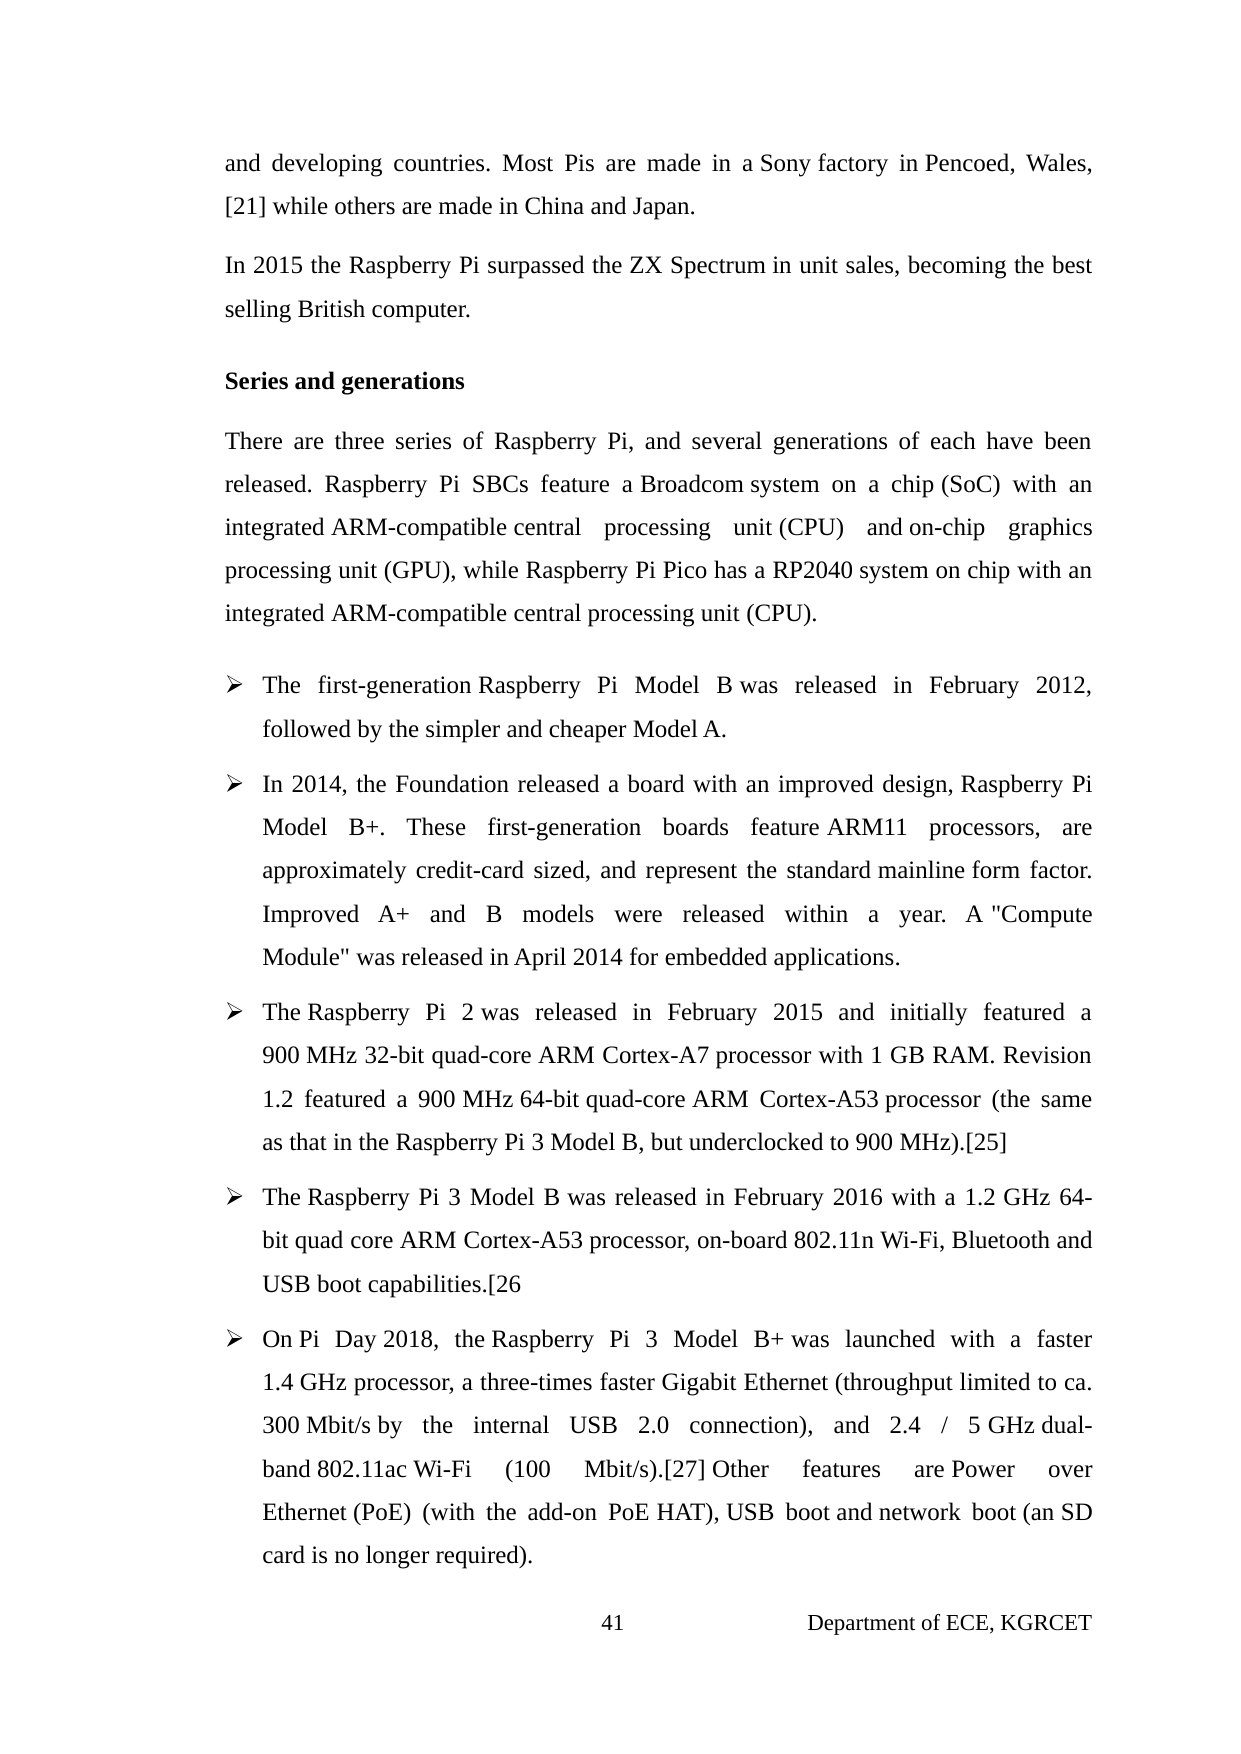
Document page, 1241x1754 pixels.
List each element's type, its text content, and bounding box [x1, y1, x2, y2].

text In 2015 the Raspberry Pi surpassed the ZX Spectrum in unit sales, becoming the best selling British computer. [224, 251, 1092, 322]
list The first-generation Raspberry Pi Model B was released in February 2012, followed by the simpler and cheaper Model A. [224, 671, 1092, 742]
list In 2014, the Foundation released a board with an improved design, Raspberry Pi Model B+. These first-generation boards feature ARM11 processors, are approximately credit-card sized, and represent the standard mainline form factor. Improved A+ and B models were released within a year. A "Compute Module" was released in April 2014 for embedded applications. [224, 769, 1092, 971]
list The Raspberry Pi 2 was released in February 2015 and initially featured a 900 MHz 32-bit quad-core ARM Cortex-A7 processor with 1 GB RAM. Revision 1.2 featured a 900 MHz 64-bit quad-core ARM Cortex-A53 processor (the same as that in the Raspberry Pi 3 Model B, but underclocked to 900 MHz).[25] [224, 997, 1092, 1156]
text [224, 148, 1092, 219]
list The Raspberry Pi 3 Model B was released in February 2016 with a 1.2 GHz 64-bit quad core ARM Cortex-A53 processor, on-board 802.11n Wi-Fi, Bluetooth and USB boot capabilities.[26 [224, 1182, 1092, 1297]
list On Pi Day 2018, the Raspberry Pi 3 Model B+ was launched with a faster 1.4 GHz processor, a three-times faster Gigabit Ethernet (throughput limited to ca. 300 Mbit/s by the internal USB 2.0 connection), and 2.4 / 5 GHz dual-band 802.11ac Wi-Fi (100 Mbit/s).[27] Other features are Power over Ethernet (PoE) (with the add-on PoE HAT), USB boot and network boot (an SD card is no longer required). [224, 1324, 1092, 1569]
text There are three series of Raspberry Pi, and several generations of each have been released. Raspberry Pi SBCs feature a Broadcom system on a chip (SoC) with an integrated ARM-compatible central processing unit (CPU) and on-chip graphics processing unit (GPU), while Raspberry Pi Pico has a RP2040 system on chip with an integrated ARM-compatible central processing unit (CPU). [224, 426, 1092, 627]
text Series and generations [224, 366, 1092, 395]
